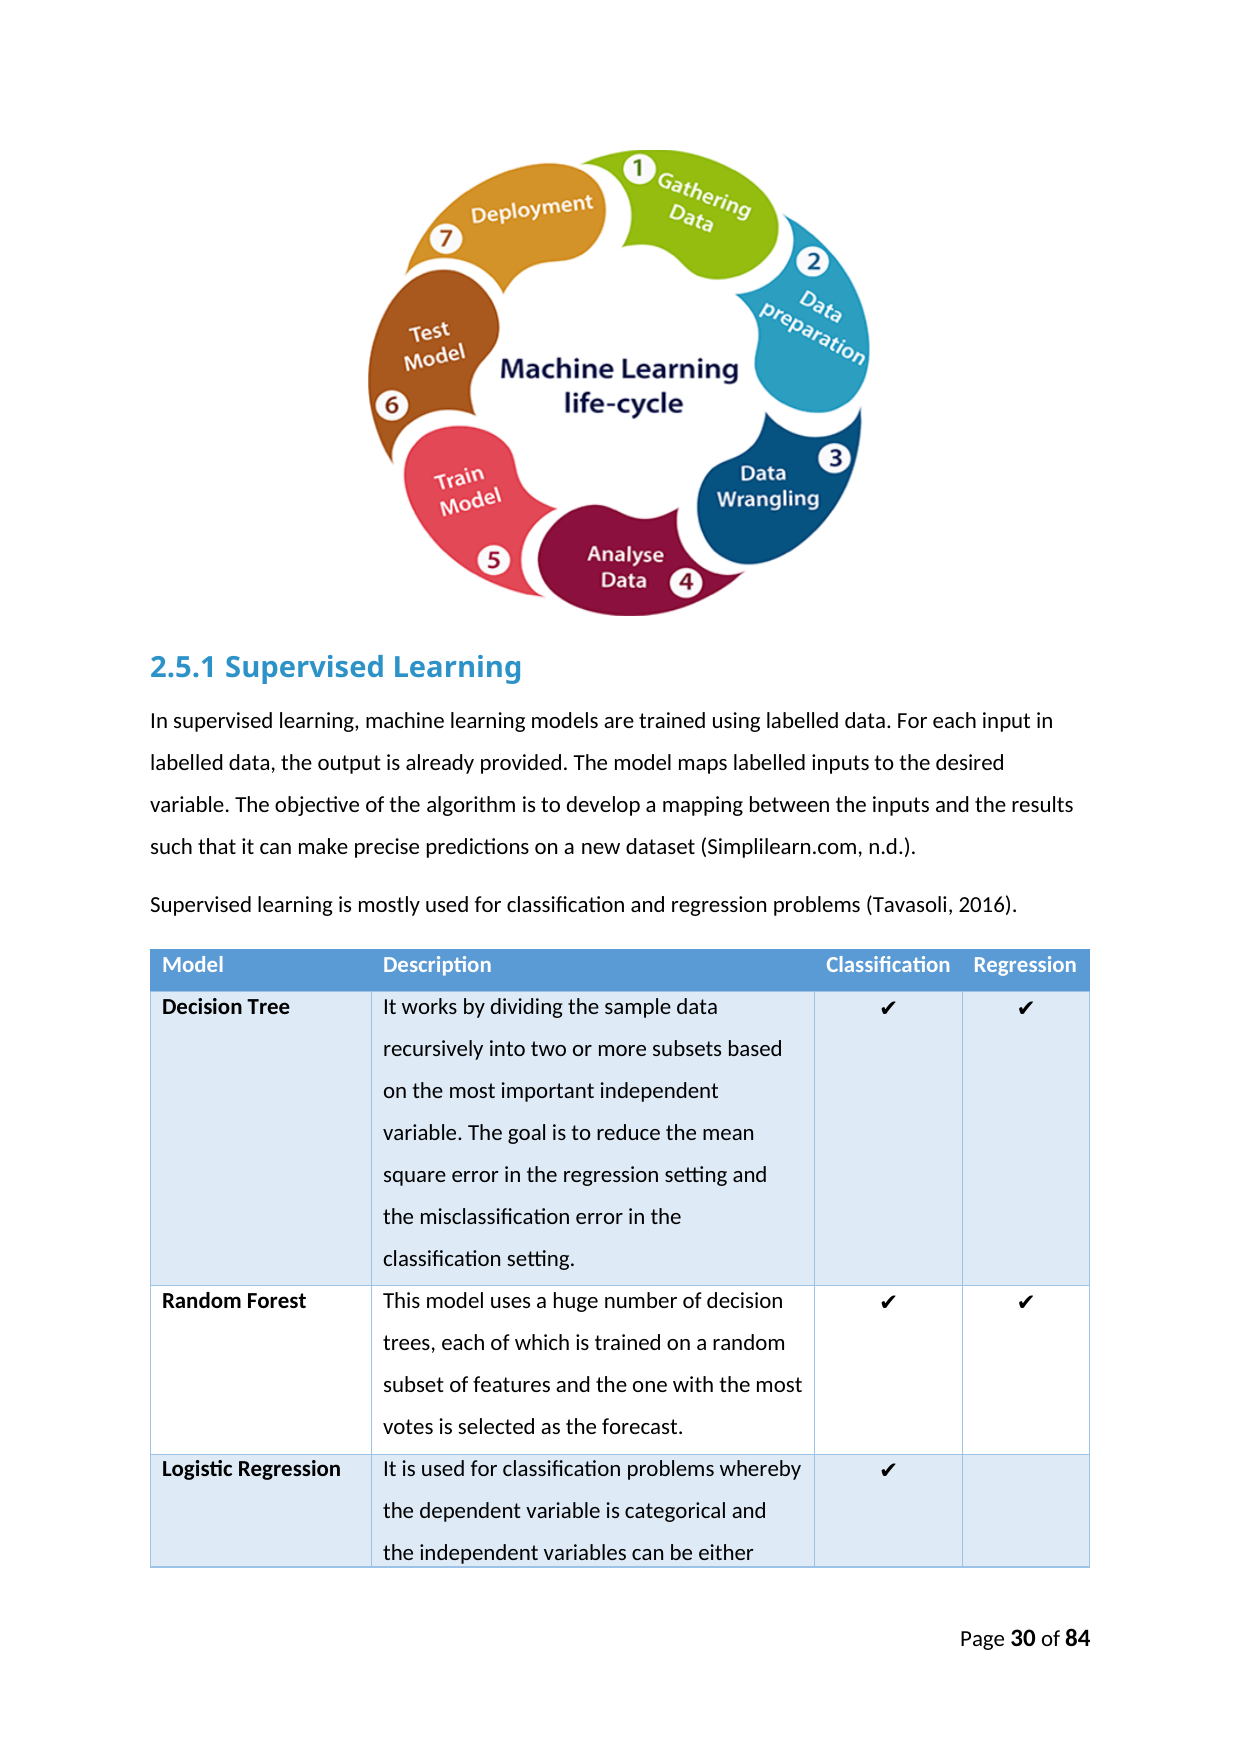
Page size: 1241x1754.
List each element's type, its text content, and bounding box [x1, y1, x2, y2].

table_cell Random Forest [151, 1286, 371, 1453]
table_cell [963, 1455, 1089, 1566]
table_cell ✔ [815, 1286, 962, 1453]
table_cell ✔ [963, 1286, 1089, 1453]
table_cell ✔ [815, 992, 962, 1285]
table_header Model [151, 950, 371, 991]
table_cell Logistic Regression [151, 1455, 371, 1566]
table_cell This model uses a huge number of decision trees, each of which is trained on a random subset of features and the one with the most votes is selected as the forecast. [372, 1286, 814, 1453]
text In supervised learning, machine learning models are trained using labelled data. For each input in labelled data, the output is already provided. The model maps labelled inputs to the desired variable. The objective of the algorithm is to develop a mapping between the inputs and the results such that it can make precise predictions on a new dataset (Simplilearn.com, n.d.). [150, 706, 1090, 860]
subtitle Supervised Learning [150, 646, 1090, 686]
table_cell It works by dividing the sample data recursively into two or more subsets based on the most important independent variable. The goal is to reduce the mean square error in the regression setting and the misclassification error in the classification setting. [372, 992, 814, 1285]
picture [368, 150, 873, 616]
table_cell ✔ [963, 992, 1089, 1285]
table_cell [372, 1455, 814, 1566]
table_cell Decision Tree [151, 992, 371, 1285]
text Supervised learning is mostly used for classification and regression problems (Tavasoli, 2016). [150, 890, 1090, 918]
table_header Classification [815, 950, 962, 991]
table_header Description [372, 950, 814, 991]
table_cell ✔ [815, 1455, 962, 1566]
table_header Regression [963, 950, 1089, 991]
